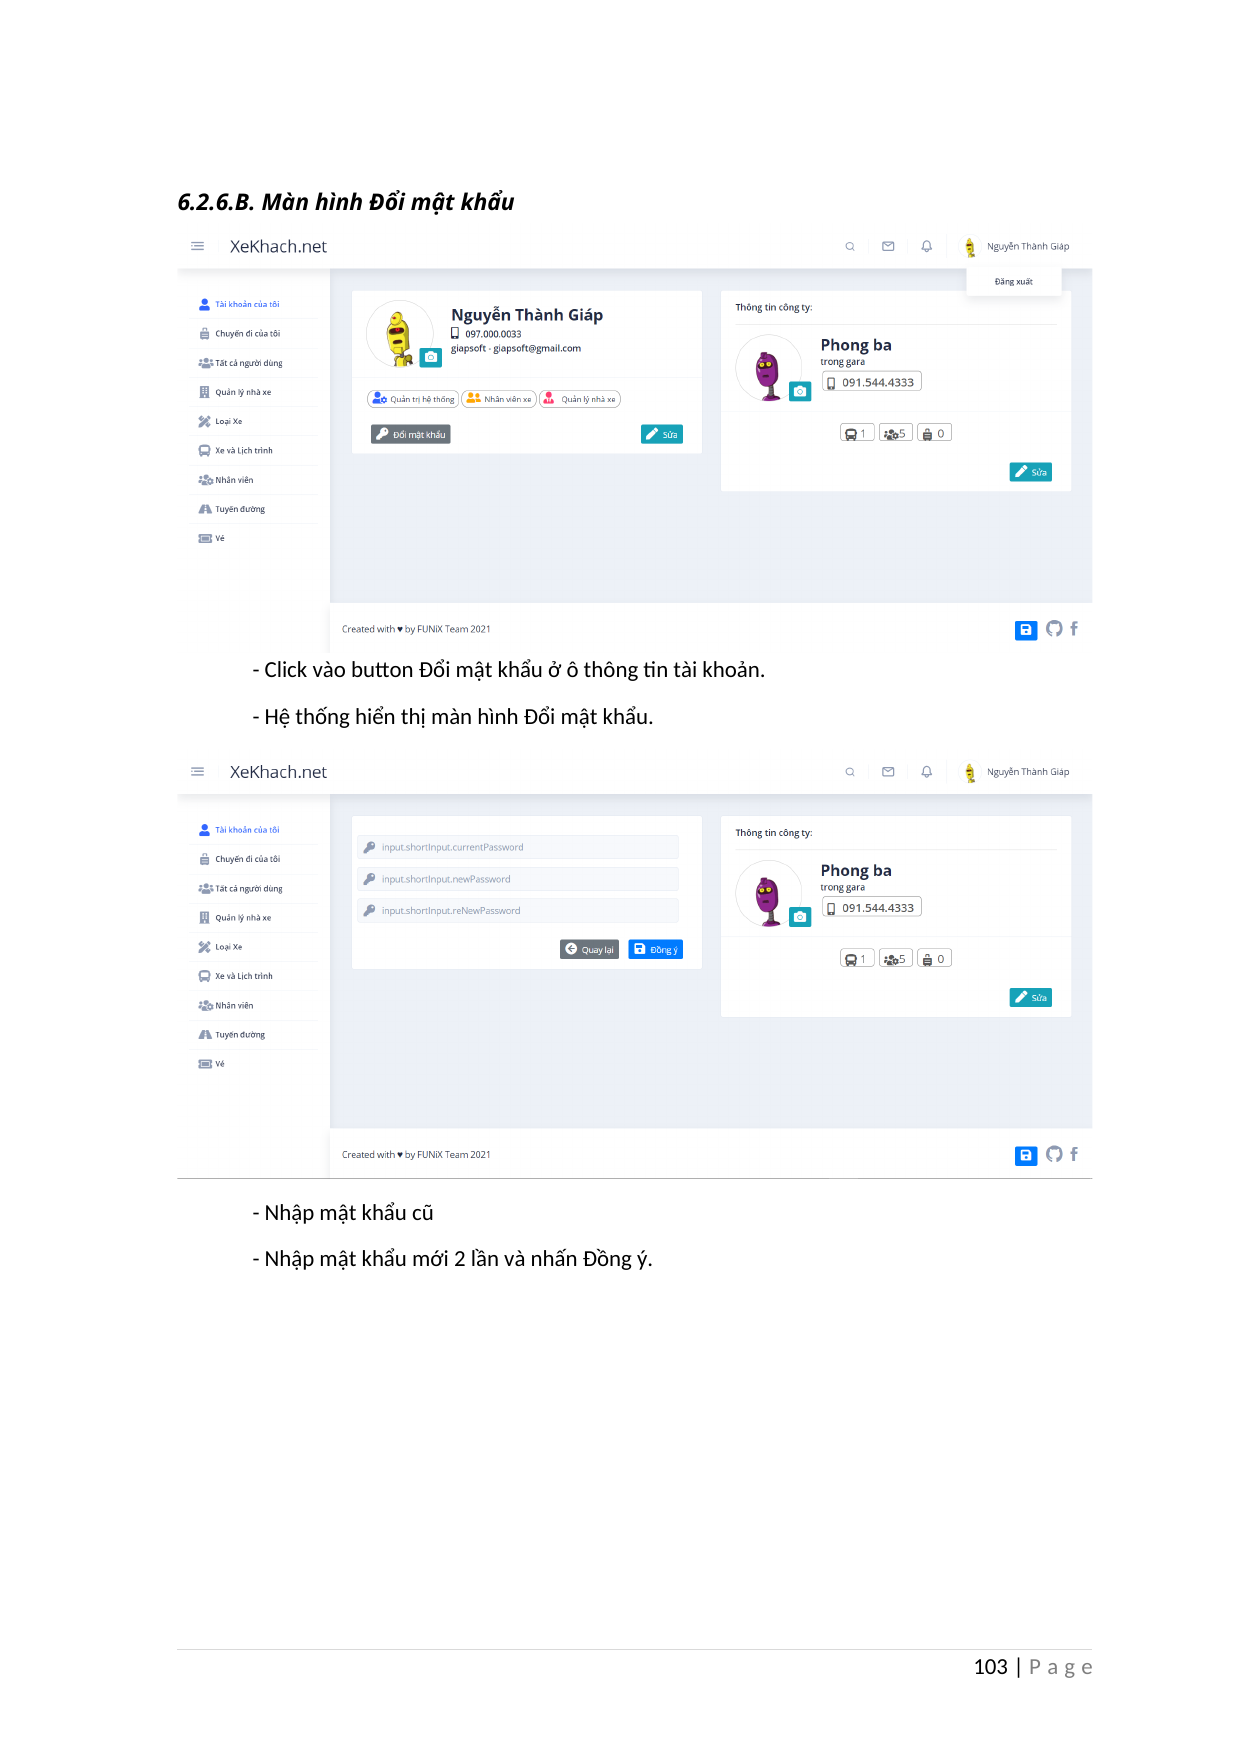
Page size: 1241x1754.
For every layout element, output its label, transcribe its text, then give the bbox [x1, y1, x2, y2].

text - Hệ thống hiển thị màn hình Đổi mật khẩu. [177, 702, 1092, 730]
text - Click vào button Đổi mật khẩu ở ô thông tin tài khoản. [177, 656, 1092, 683]
subtitle 6.2.6.B. Màn hình Đổi mật khẩu [177, 186, 1092, 217]
text - Nhập mật khẩu cũ [177, 1198, 1092, 1226]
picture [177, 223, 1093, 653]
picture [177, 749, 1093, 1179]
text - Nhập mật khẩu mới 2 lần và nhấn Đồng ý. [177, 1244, 1092, 1272]
